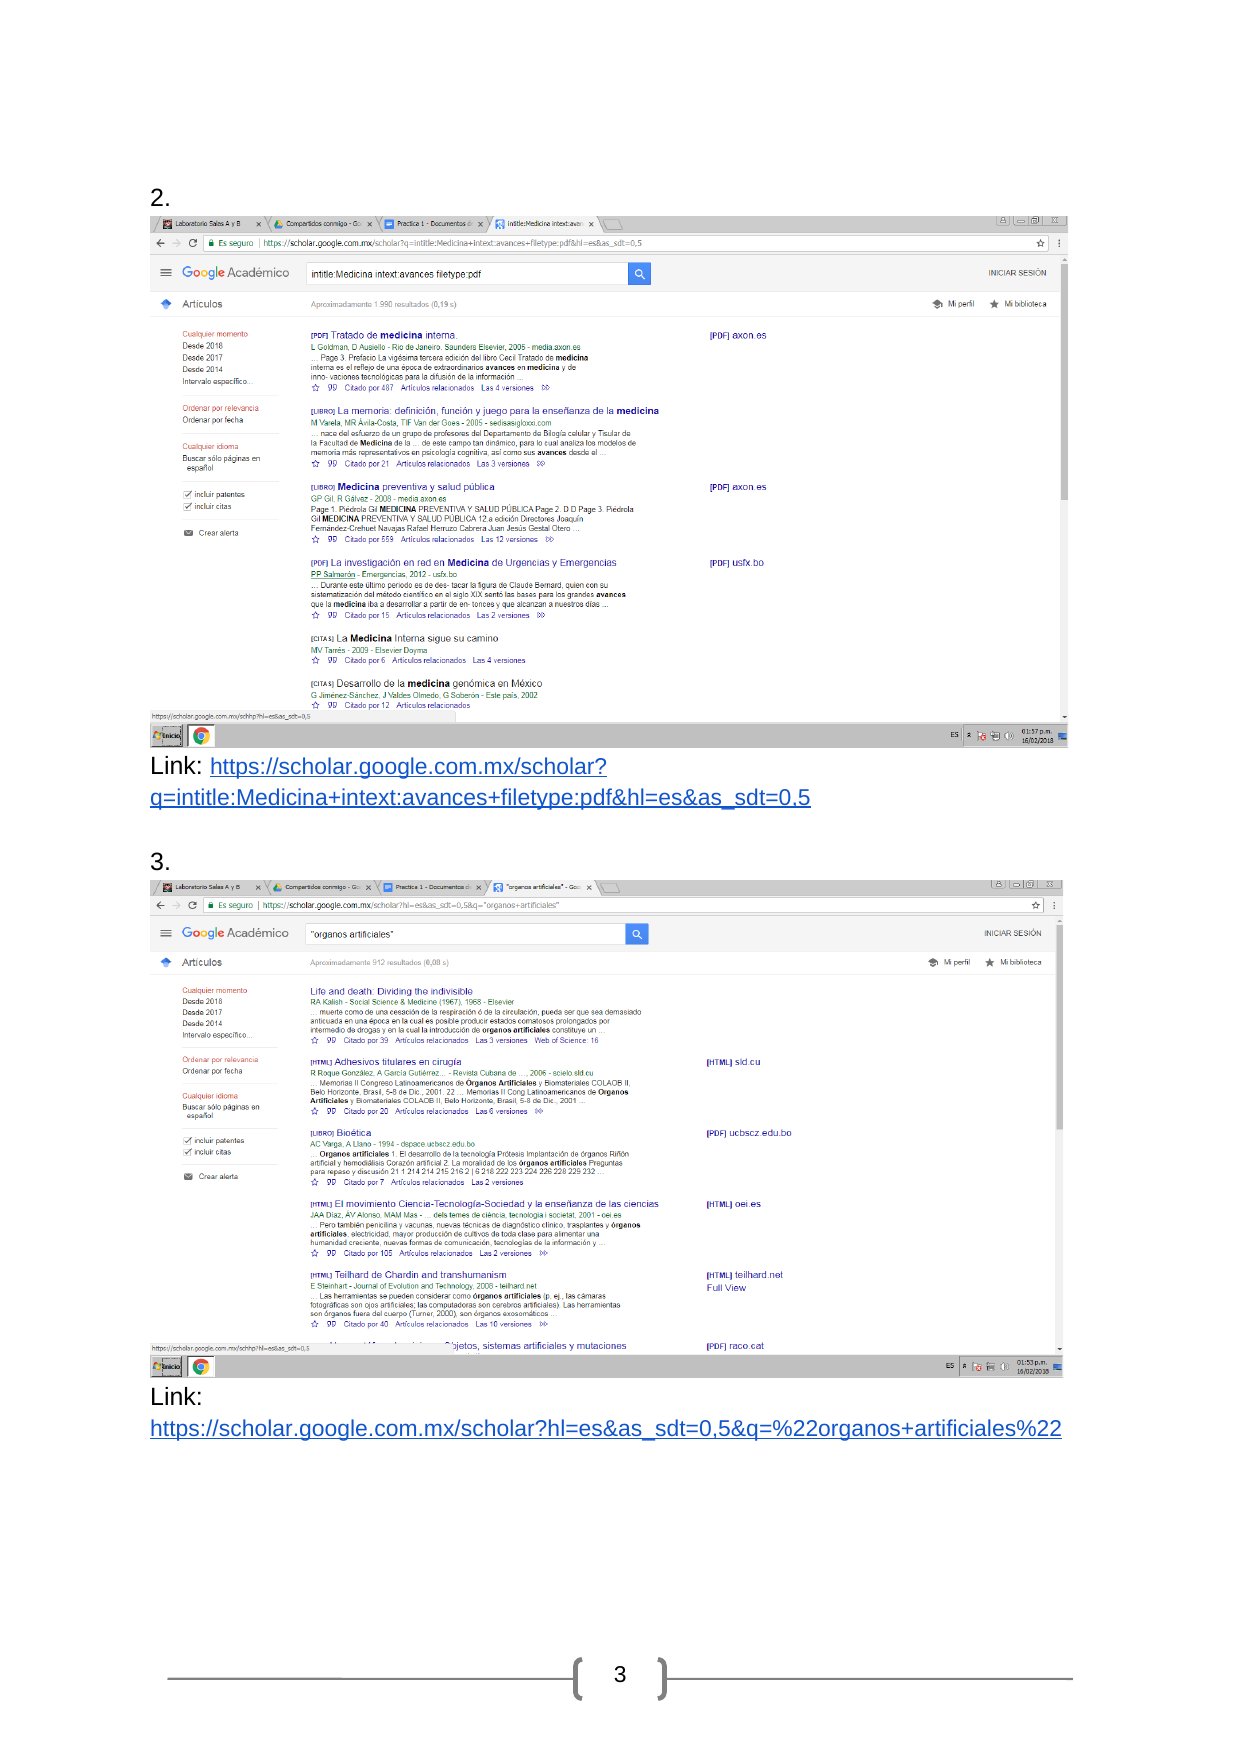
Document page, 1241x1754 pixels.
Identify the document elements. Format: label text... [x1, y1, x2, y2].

text Link: https://scholar.google.com.mx/scholar?q=intitle:Medicina+intext:avances+filetype:pdf&hl=es&as_sdt=0,5 [150, 751, 1090, 810]
text https://scholar.google.com.mx/scholar?hl=es&as_sdt=0,5&q=%22organos+artificiales%22 [150, 1415, 1090, 1441]
text 2. [150, 183, 1090, 212]
picture [150, 216, 1069, 748]
picture [150, 880, 1064, 1378]
text 3. [150, 847, 1090, 876]
text Link: [150, 1382, 1090, 1411]
